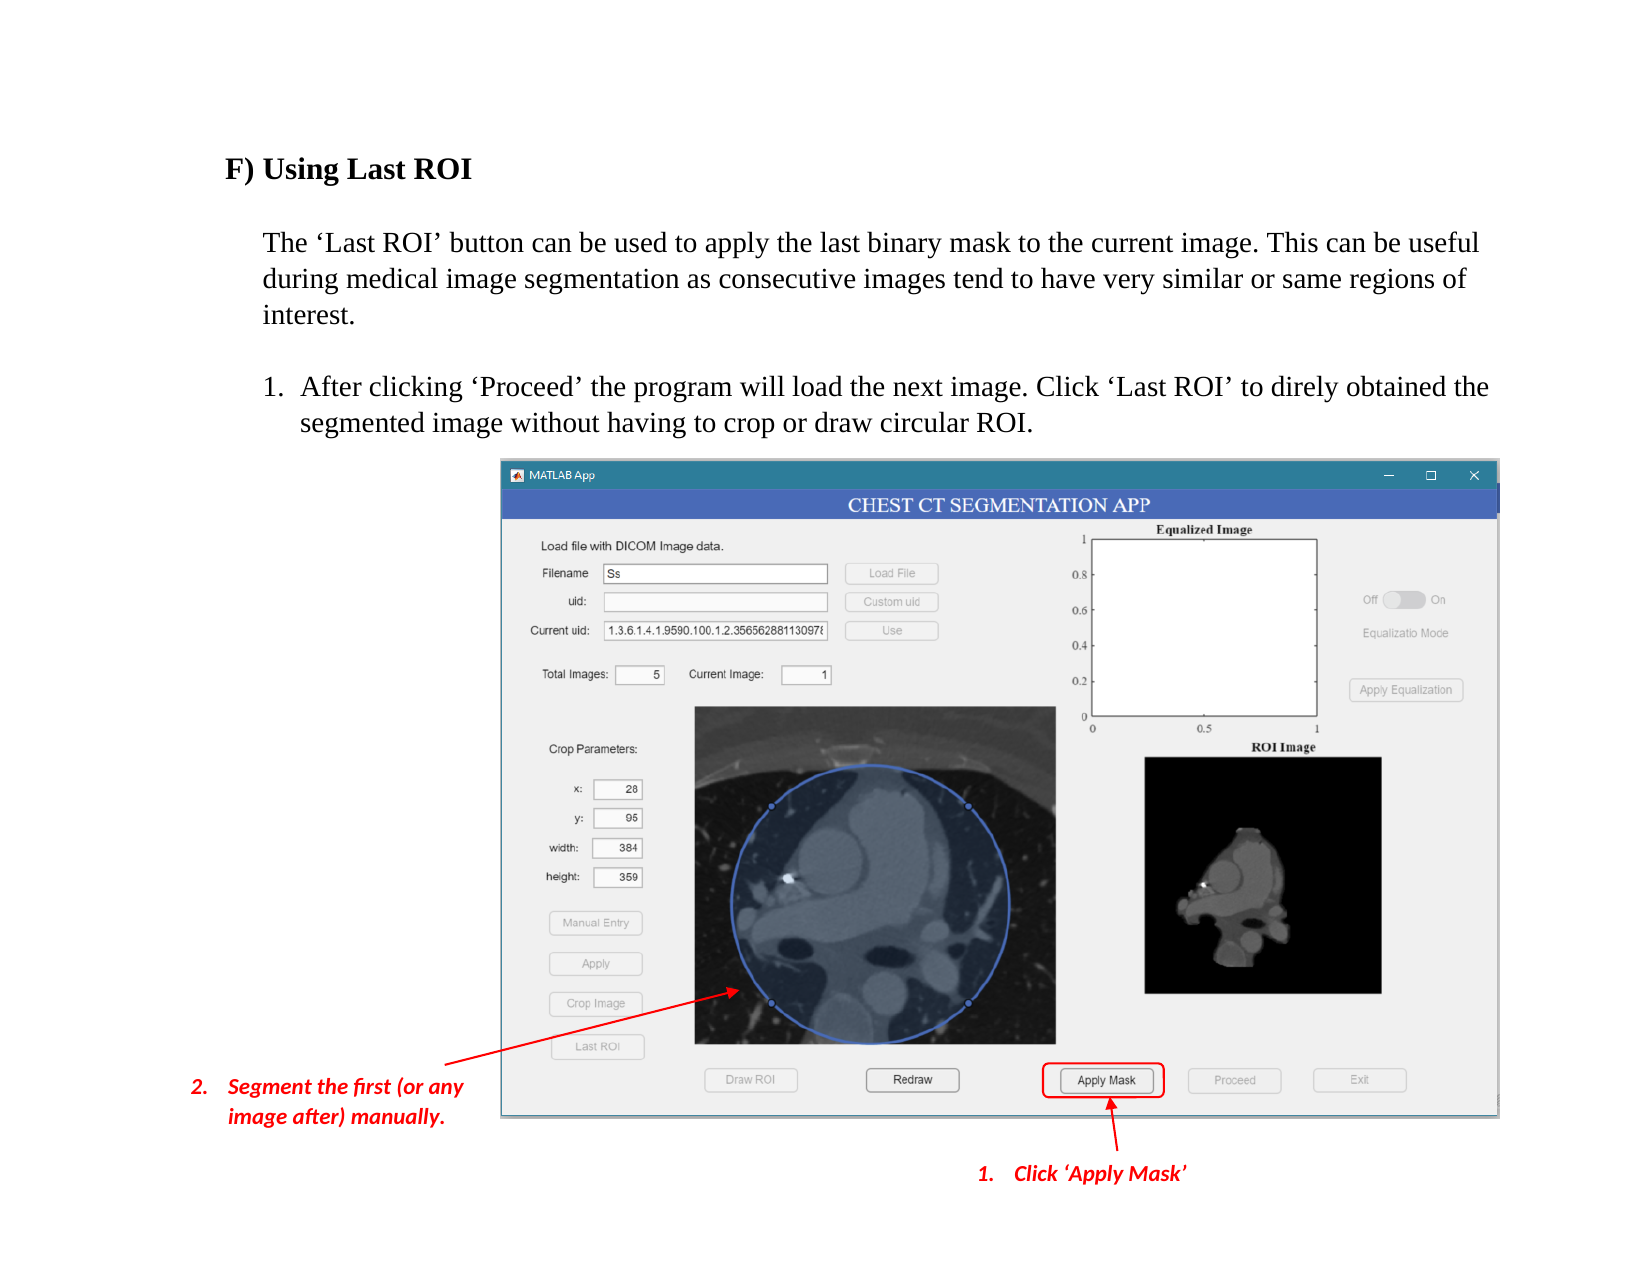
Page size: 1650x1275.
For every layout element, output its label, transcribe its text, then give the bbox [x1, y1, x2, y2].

list Using Last ROI [225, 150, 1500, 186]
list After clicking ‘Proceed’ the program will load the next image. Click ‘Last ROI’ to direly obtained the segmented image without having to crop or draw circular ROI. [262, 369, 1500, 439]
picture [1045, 1065, 1162, 1096]
list The ‘Last ROI’ button can be used to apply the last binary mask to the current image. This can be useful during medical image segmentation as consecutive images tend to have very similar or same regions of interest. [262, 225, 1500, 331]
picture [500, 458, 1500, 1119]
